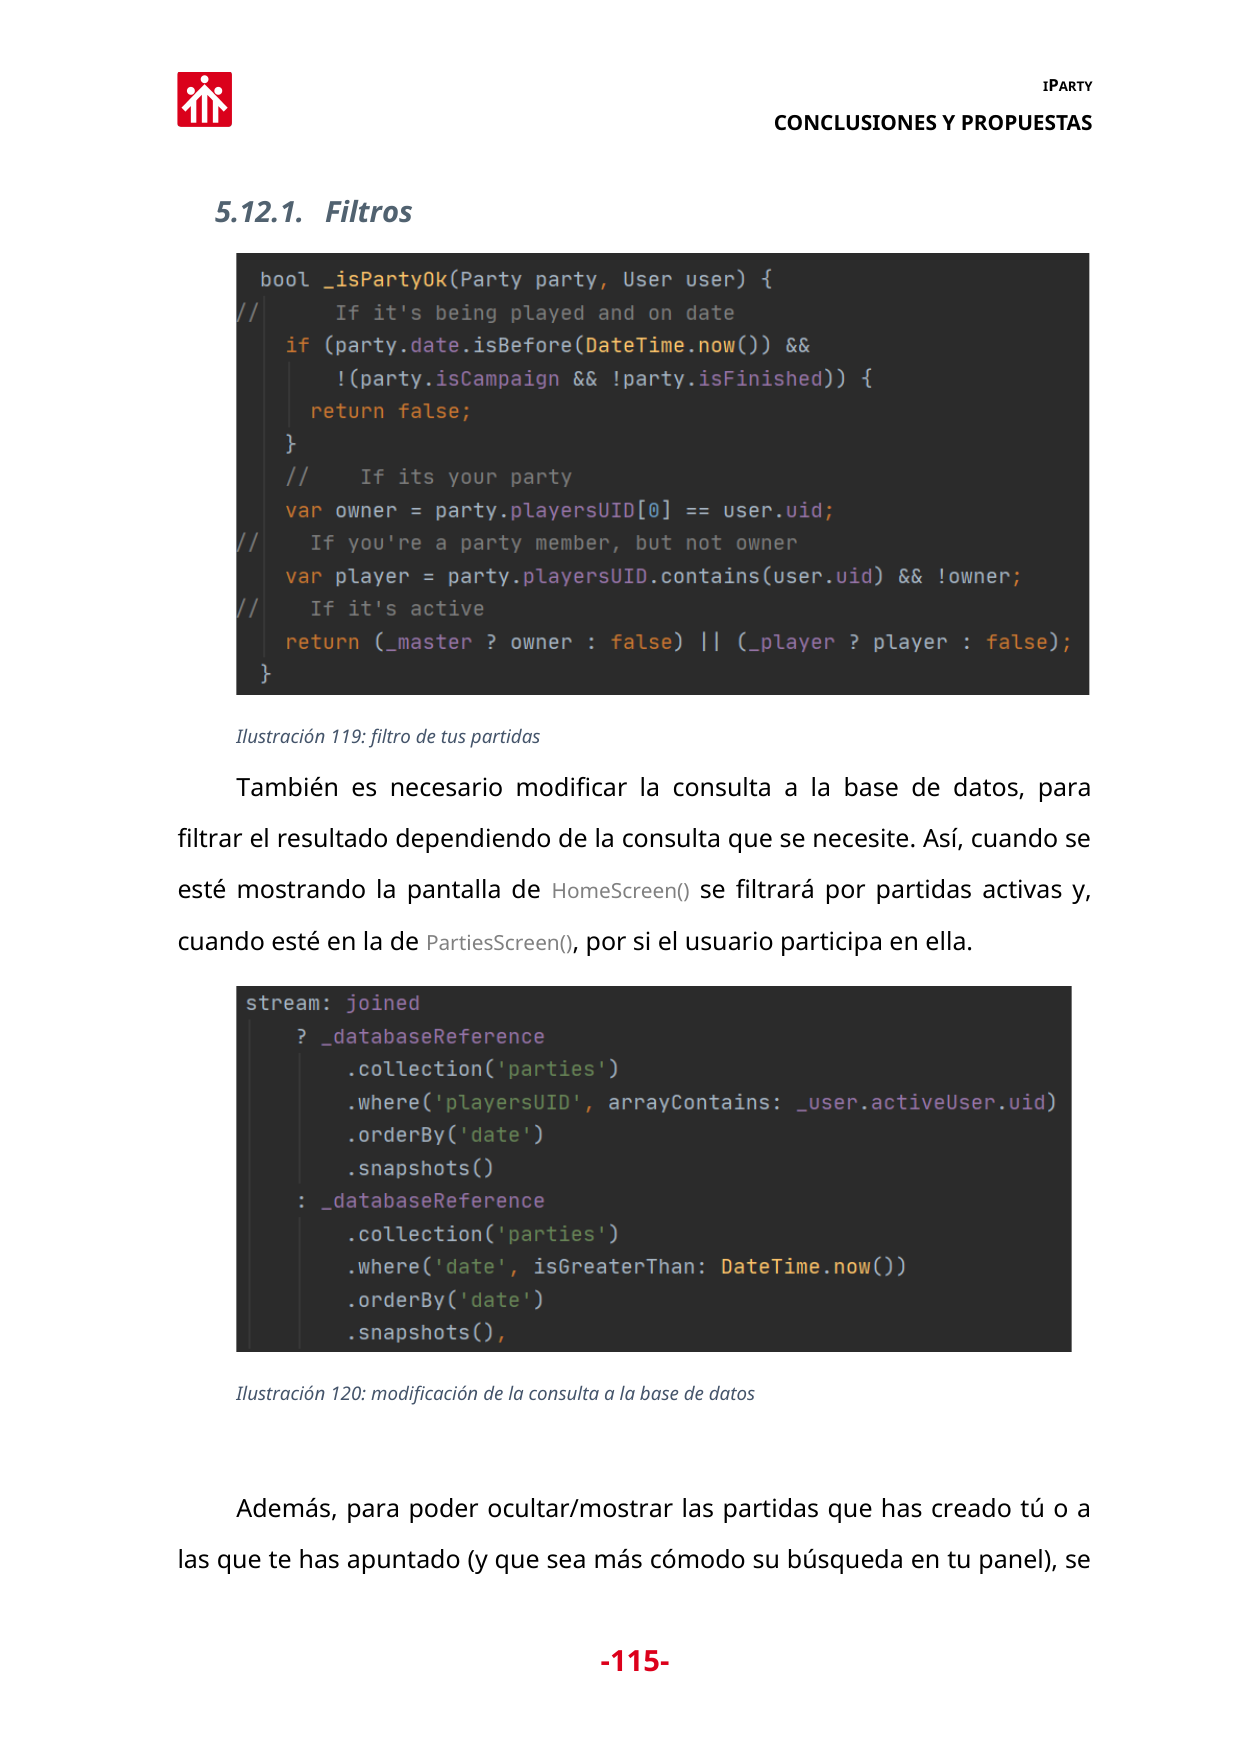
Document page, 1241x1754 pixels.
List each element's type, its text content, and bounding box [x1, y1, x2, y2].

text Ilustración : filtro de tus partidas [177, 724, 1092, 749]
picture [236, 986, 1072, 1352]
text También es necesario modificar la consulta a la base de datos, para filtrar el resultado dependiendo de la consulta que se necesite. Así, cuando se esté mostrando la pantalla de HomeScreen() se filtrará por partidas activas y, cuando esté en la de PartiesScreen(), por si el usuario participa en ella. [177, 770, 1092, 957]
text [177, 1491, 1092, 1576]
picture [236, 253, 1090, 695]
text Ilustración : modificación de la consulta a la base de datos [177, 1381, 1092, 1406]
picture [177, 72, 232, 127]
subtitle Filtros [215, 191, 1092, 231]
